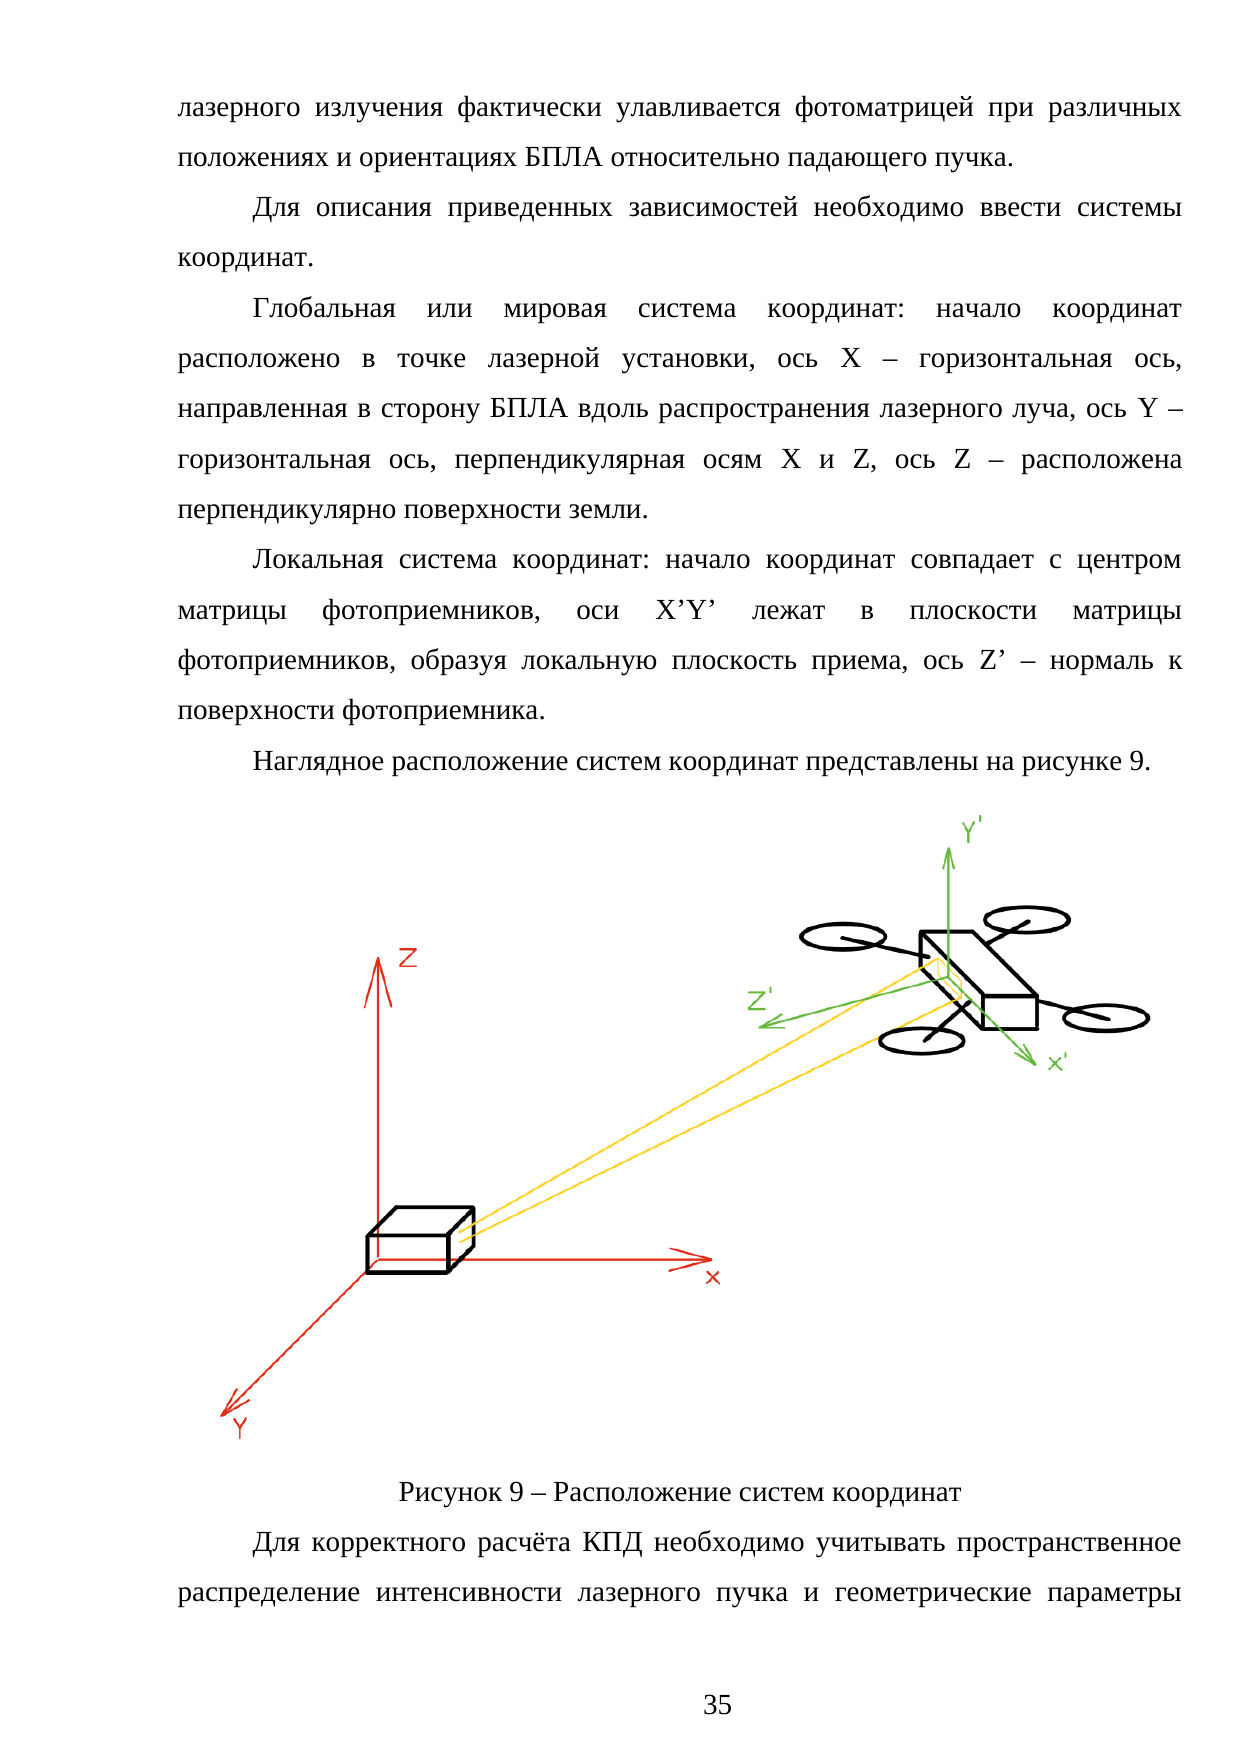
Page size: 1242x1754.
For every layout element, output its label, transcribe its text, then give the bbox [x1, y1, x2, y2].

text Наглядное расположение систем координат представлены на рисунке 9. [177, 743, 1183, 776]
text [177, 89, 1183, 172]
text Рисунок 9 – Расположение систем координат [177, 1474, 1183, 1507]
text Локальная система координат: начало координат совпадает с центром матрицы фотоприемников, оси X’Y’ лежат в плоскости матрицы фотоприемников, образуя локальную плоскость приема, ось Z’ – нормаль к поверхности фотоприемника. [177, 541, 1183, 726]
picture [73, 793, 1231, 1457]
text Для описания приведенных зависимостей необходимо ввести системы координат. [177, 189, 1183, 273]
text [177, 1524, 1183, 1608]
text Глобальная или мировая система координат: начало координат расположено в точке лазерной установки, ось X – горизонтальная ось, направленная в сторону БПЛА вдоль распространения лазерного луча, ось Y – горизонтальная ось, перпендикулярная осям X и Z, ось Z – расположена перпендикулярно поверхности земли. [177, 290, 1183, 525]
